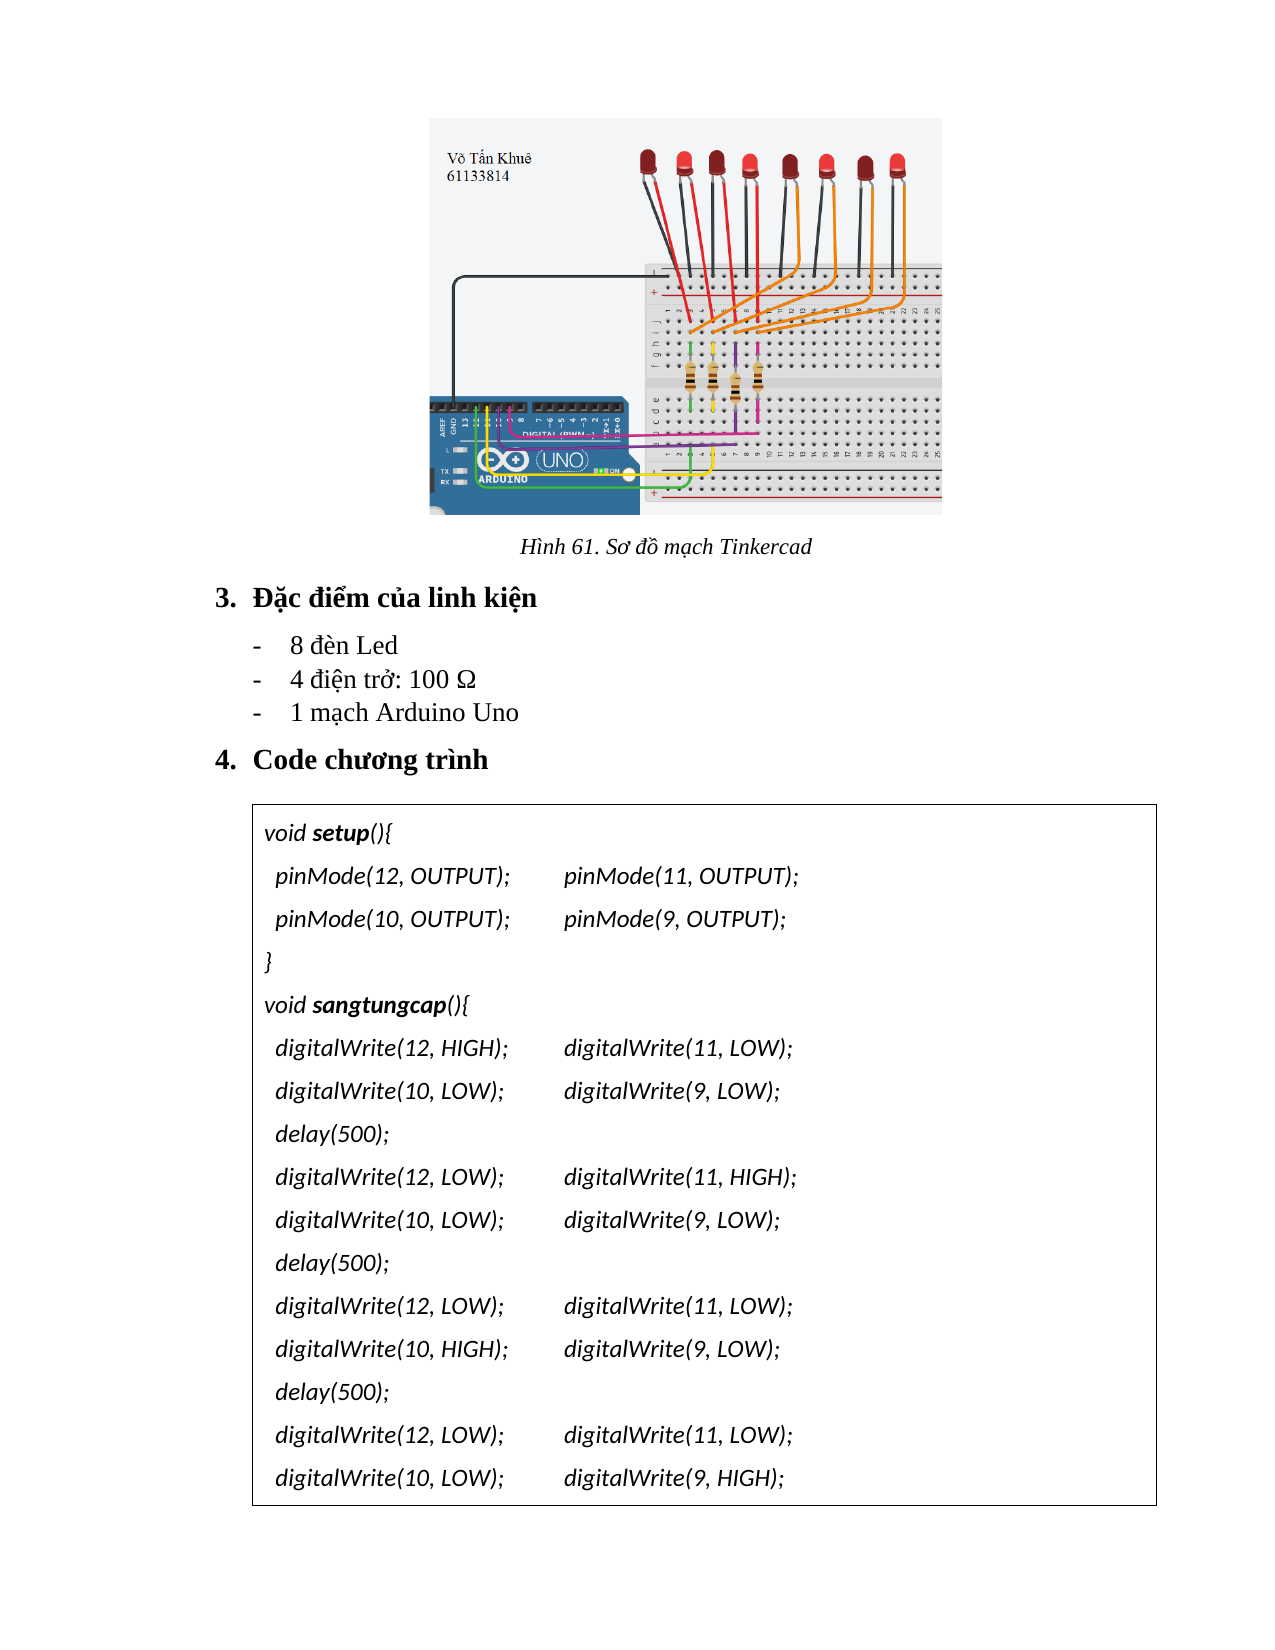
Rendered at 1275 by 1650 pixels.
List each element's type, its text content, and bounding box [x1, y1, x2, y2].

text 4 điện trở: 100 Ω [252, 663, 1157, 694]
text 1 mạch Arduino Uno [252, 696, 1157, 727]
subtitle Đặc điểm của linh kiện [215, 581, 1157, 614]
picture [429, 118, 943, 515]
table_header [253, 805, 1156, 1505]
subtitle Code chương trình [215, 742, 1157, 776]
text 8 đèn Led [252, 629, 1157, 660]
text Hình 61. Sơ đồ mạch Tinkercad [177, 533, 1157, 560]
